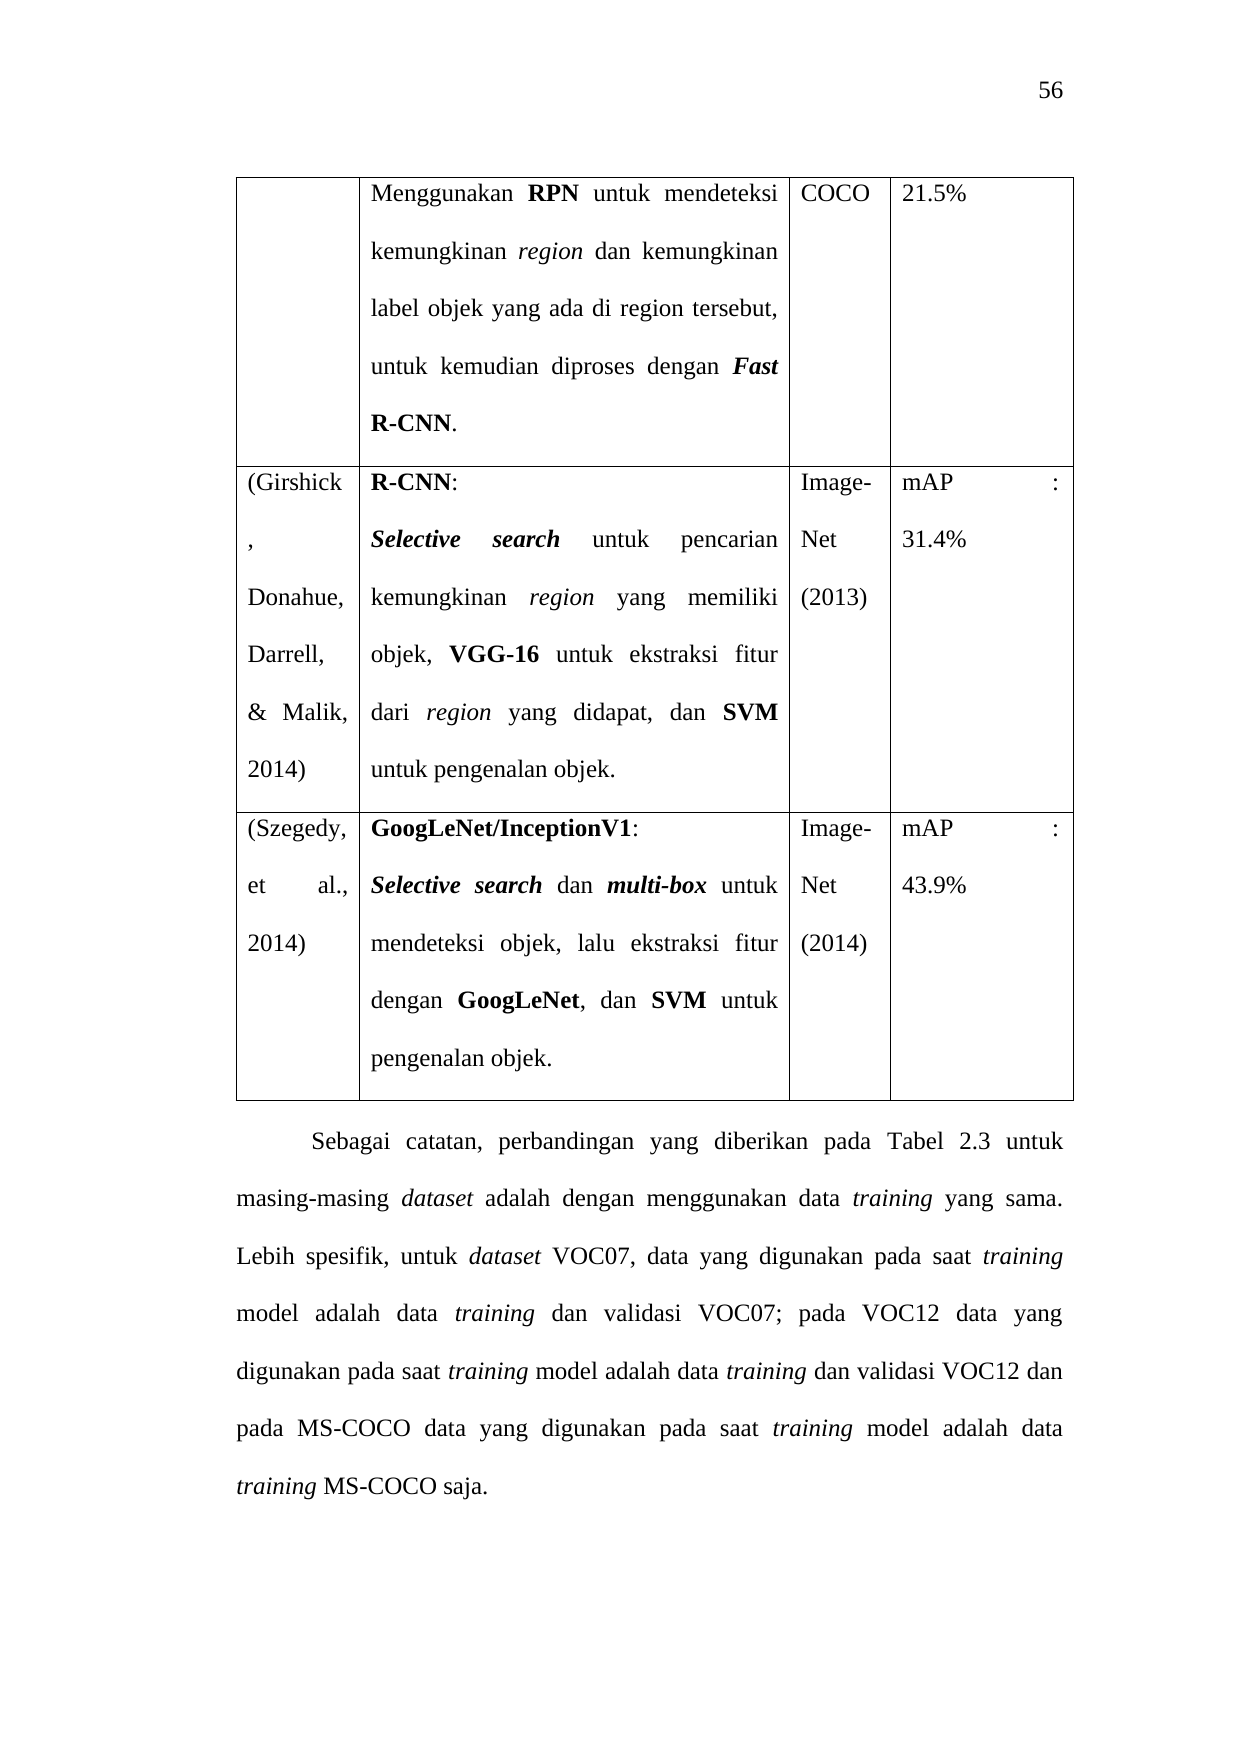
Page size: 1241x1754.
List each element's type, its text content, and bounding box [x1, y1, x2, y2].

table_cell [237, 178, 359, 466]
table_cell Image-Net (2013) [790, 467, 890, 812]
table_cell [237, 467, 359, 812]
table_cell MS-COCO [790, 178, 890, 466]
table_cell mAP : 31.4% [891, 467, 1073, 812]
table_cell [891, 178, 1073, 466]
table_cell mAP : 43.9% [891, 813, 1073, 1100]
table_cell [237, 813, 359, 1100]
table_cell GoogLeNet/InceptionV1: Selective search dan multi-box untuk mendeteksi objek, lalu ekstraksi fitur dengan GoogLeNet, dan SVM untuk pengenalan objek. [360, 813, 789, 1100]
text Sebagai catatan, perbandingan yang diberikan pada Tabel 2.3 untuk masing-masing dataset adalah dengan menggunakan data training yang sama. Lebih spesifik, untuk dataset VOC07, data yang digunakan pada saat training model adalah data training dan validasi VOC07; pada VOC12 data yang digunakan pada saat training model adalah data training dan validasi VOC12 dan pada MS-COCO data yang digunakan pada saat training model adalah data training MS-COCO saja. [236, 1126, 1063, 1500]
table_cell R-CNN: Selective search untuk pencarian kemungkinan region yang memiliki objek, VGG-16 untuk ekstraksi fitur dari region yang didapat, dan SVM untuk pengenalan objek. [360, 467, 789, 812]
table_cell Image-Net (2014) [790, 813, 890, 1100]
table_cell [360, 178, 789, 466]
